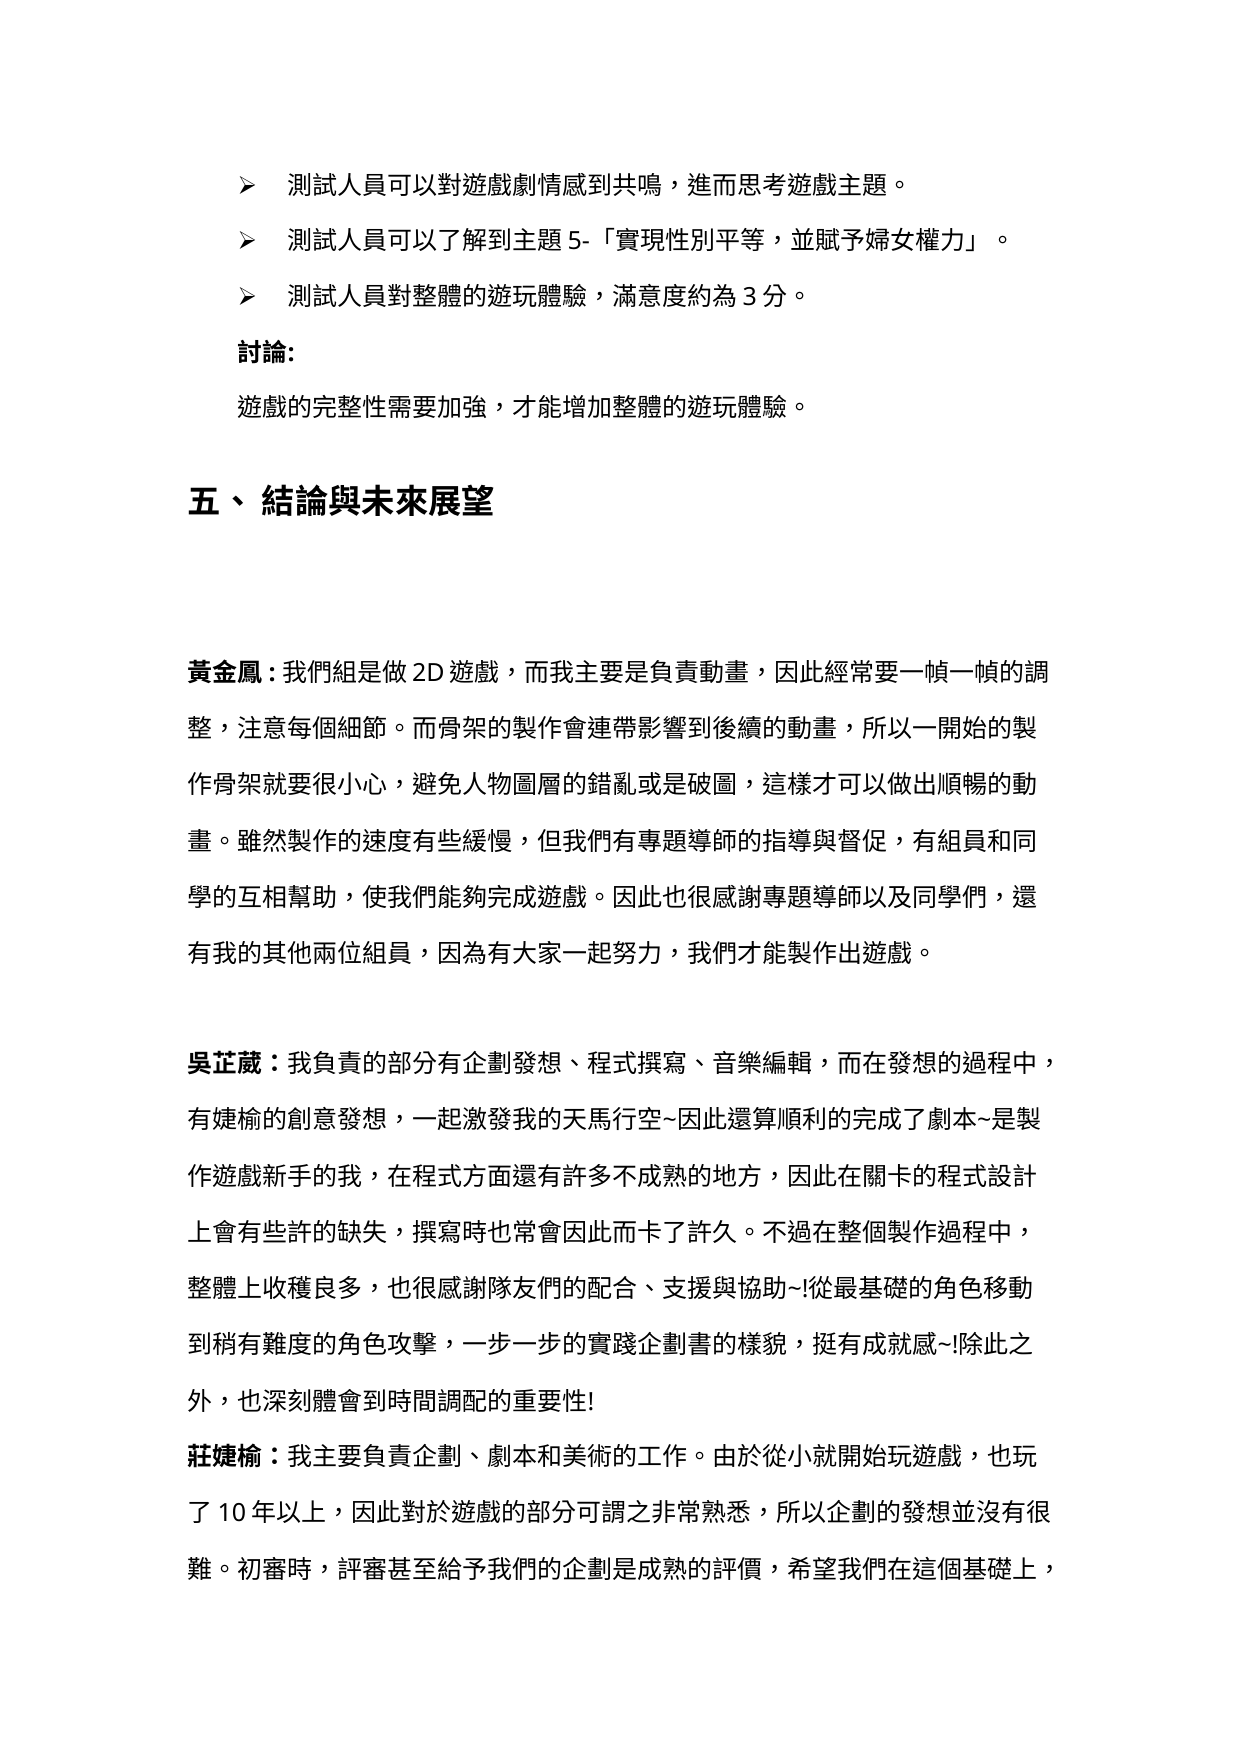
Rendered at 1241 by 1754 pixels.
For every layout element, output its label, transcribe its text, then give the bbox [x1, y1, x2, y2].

text 吳芷葳：我負責的部分有企劃發想、程式撰寫、音樂編輯，而在發想的過程中，有婕榆的創意發想，一起激發我的天馬行空~因此還算順利的完成了劇本~是製作遊戲新手的我，在程式方面還有許多不成熟的地方，因此在關卡的程式設計上會有些許的缺失，撰寫時也常會因此而卡了許久。不過在整個製作過程中，整體上收穫良多，也很感謝隊友們的配合、支援與協助~!從最基礎的角色移動到稍有難度的角色攻擊，一步一步的實踐企劃書的樣貌，挺有成就感~!除此之外，也深刻體會到時間調配的重要性! [187, 1043, 1053, 1418]
text 討論: [187, 331, 1053, 369]
list 測試人員對整體的遊玩體驗，滿意度約為3分。 [237, 276, 1053, 313]
list 測試人員可以對遊戲劇情感到共鳴，進而思考遊戲主題。 [237, 164, 1053, 202]
subtitle 五、 結論與未來展望 [187, 461, 1053, 536]
list 測試人員可以了解到主題5-「實現性別平等，並賦予婦女權力」。 [237, 220, 1053, 258]
text 遊戲的完整性需要加強，才能增加整體的遊玩體驗。 [187, 387, 1053, 424]
text 黃金鳳 : 我們組是做2D遊戲，而我主要是負責動畫，因此經常要一幀一幀的調整，注意每個細節。而骨架的製作會連帶影響到後續的動畫，所以一開始的製作骨架就要很小心，避免人物圖層的錯亂或是破圖，這樣才可以做出順暢的動畫。雖然製作的速度有些緩慢，但我們有專題導師的指導與督促，有組員和同學的互相幫助，使我們能夠完成遊戲。因此也很感謝專題導師以及同學們，還有我的其他兩位組員，因為有大家一起努力，我們才能製作出遊戲。 [187, 652, 1053, 970]
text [187, 1436, 1053, 1586]
